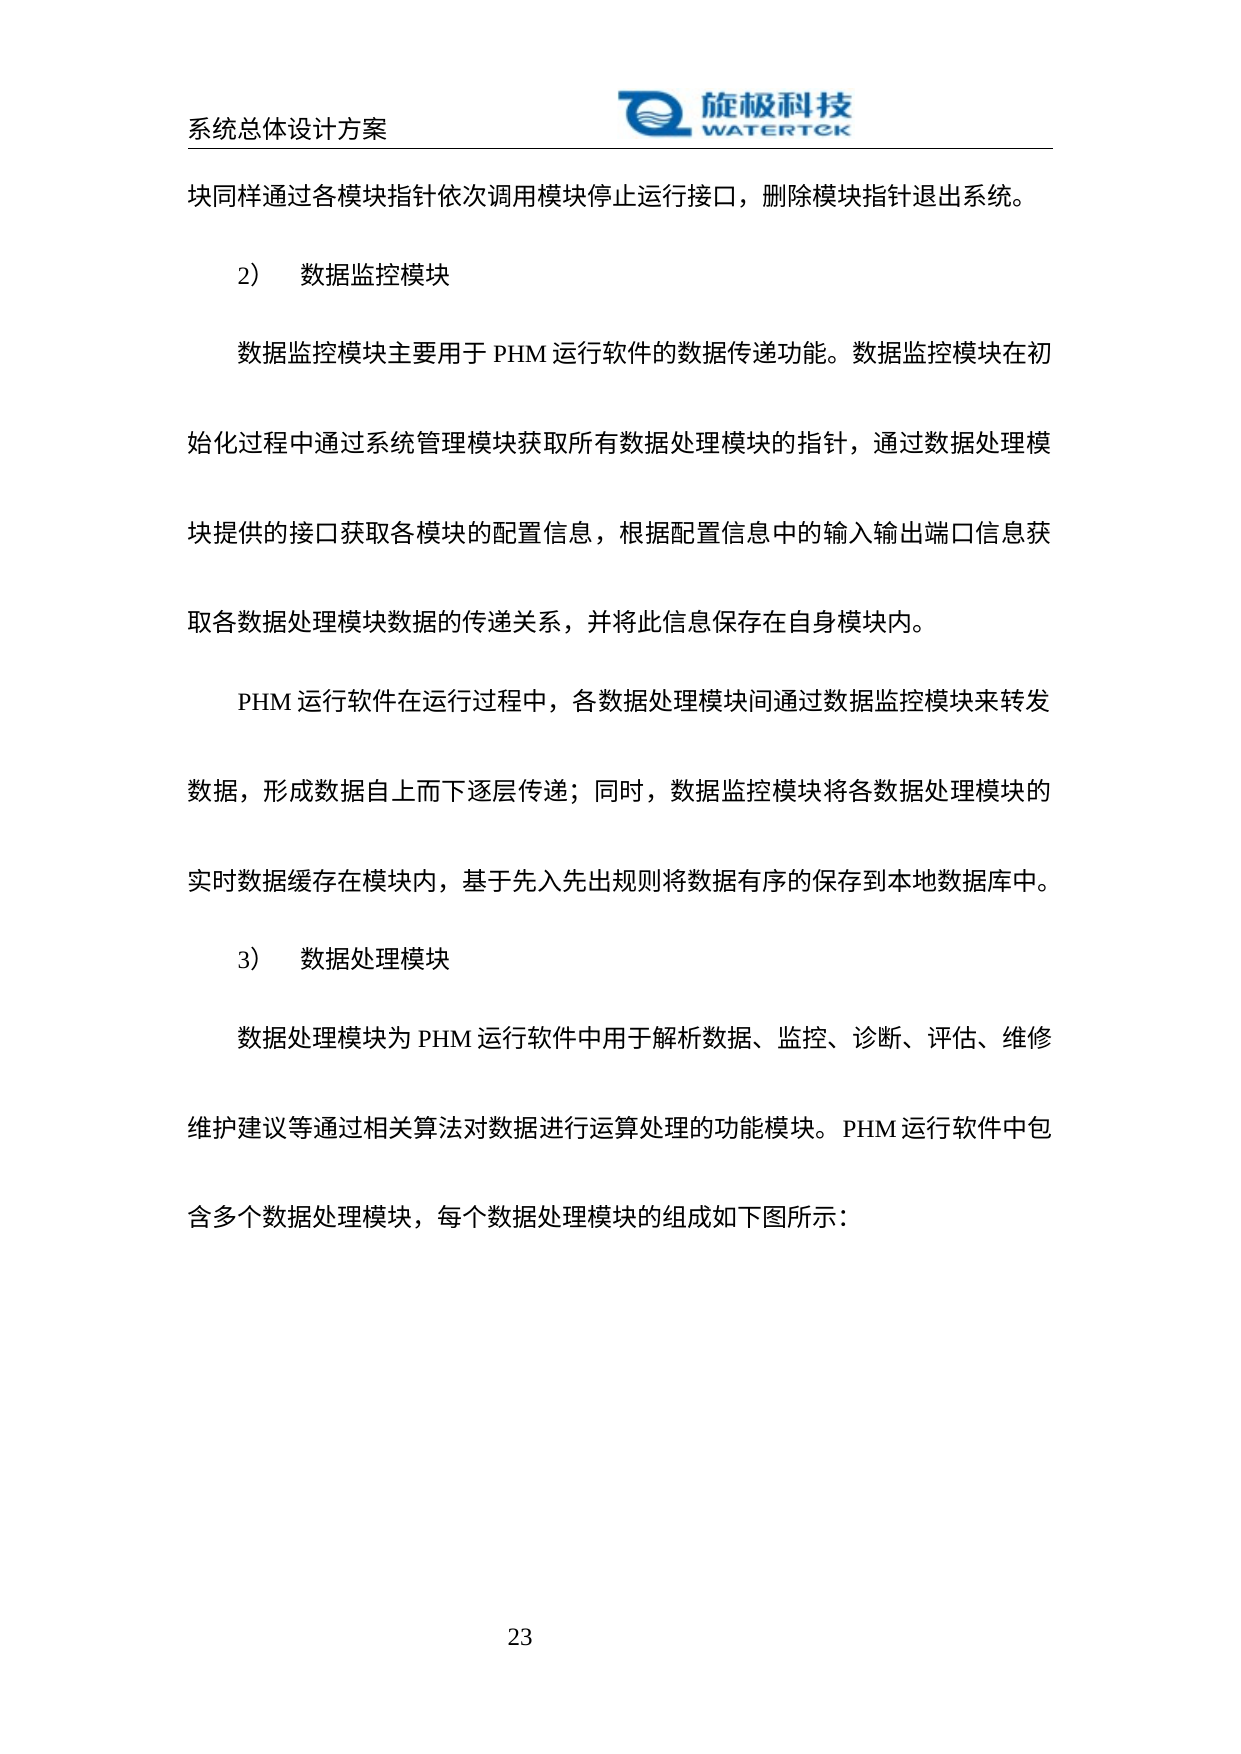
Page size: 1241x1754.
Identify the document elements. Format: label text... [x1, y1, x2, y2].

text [187, 162, 1053, 227]
picture [617, 88, 855, 139]
text 数据处理模块为PHM运行软件中用于解析数据、监控、诊断、评估、维修维护建议等通过相关算法对数据进行运算处理的功能模块。PHM运行软件中包含多个数据处理模块，每个数据处理模块的组成如下图所示： [187, 1004, 1053, 1248]
list 数据监控模块 [237, 241, 1053, 306]
text PHM运行软件在运行过程中，各数据处理模块间通过数据监控模块来转发数据，形成数据自上而下逐层传递；同时，数据监控模块将各数据处理模块的实时数据缓存在模块内，基于先入先出规则将数据有序的保存到本地数据库中。 [187, 667, 1053, 912]
text 数据监控模块主要用于PHM运行软件的数据传递功能。数据监控模块在初始化过程中通过系统管理模块获取所有数据处理模块的指针，通过数据处理模块提供的接口获取各模块的配置信息，根据配置信息中的输入输出端口信息获取各数据处理模块数据的传递关系，并将此信息保存在自身模块内。 [187, 319, 1053, 653]
list 数据处理模块 [237, 925, 1053, 990]
